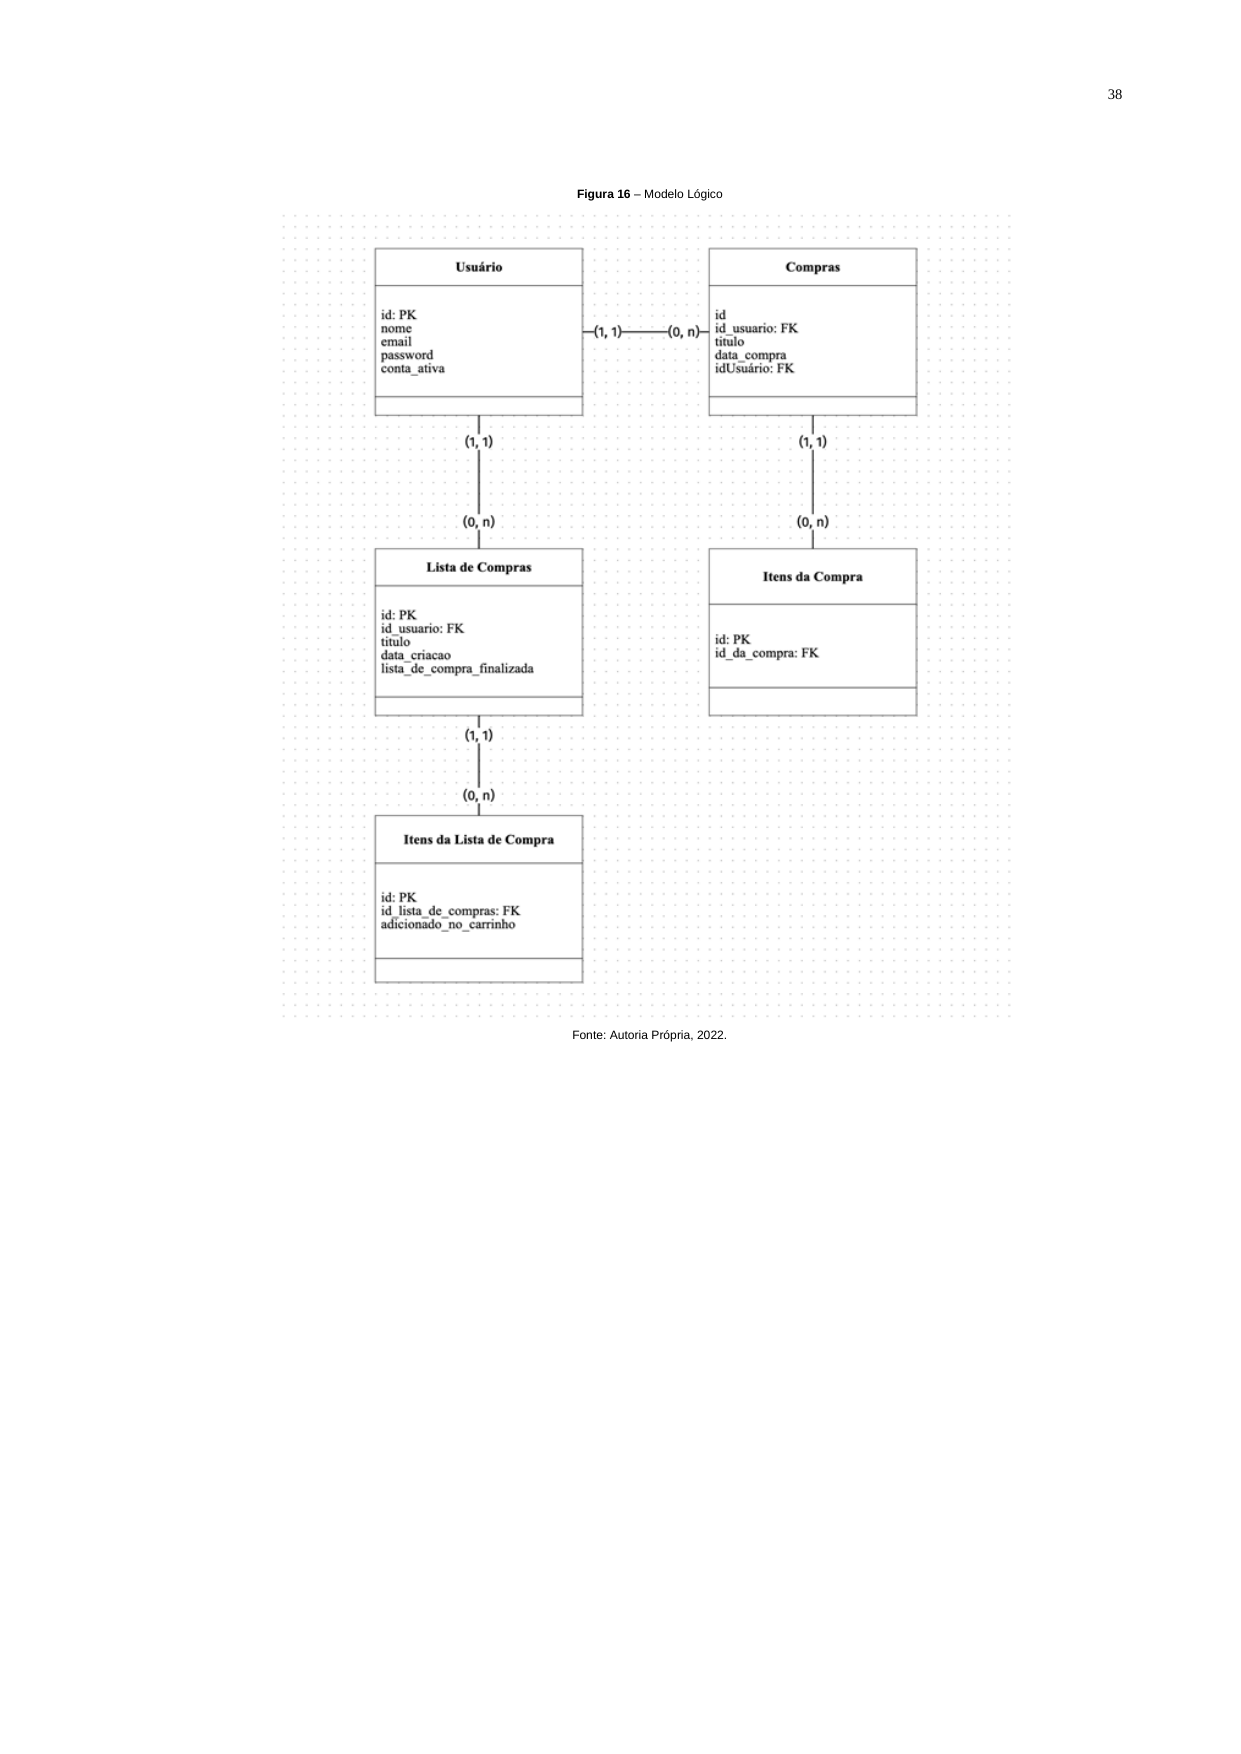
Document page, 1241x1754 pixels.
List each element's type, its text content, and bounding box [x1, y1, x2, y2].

picture [281, 213, 1018, 1018]
text Fonte: Autoria Própria, 2022. [177, 1018, 1122, 1042]
text Figura 16 – Modelo Lógico [177, 177, 1122, 201]
